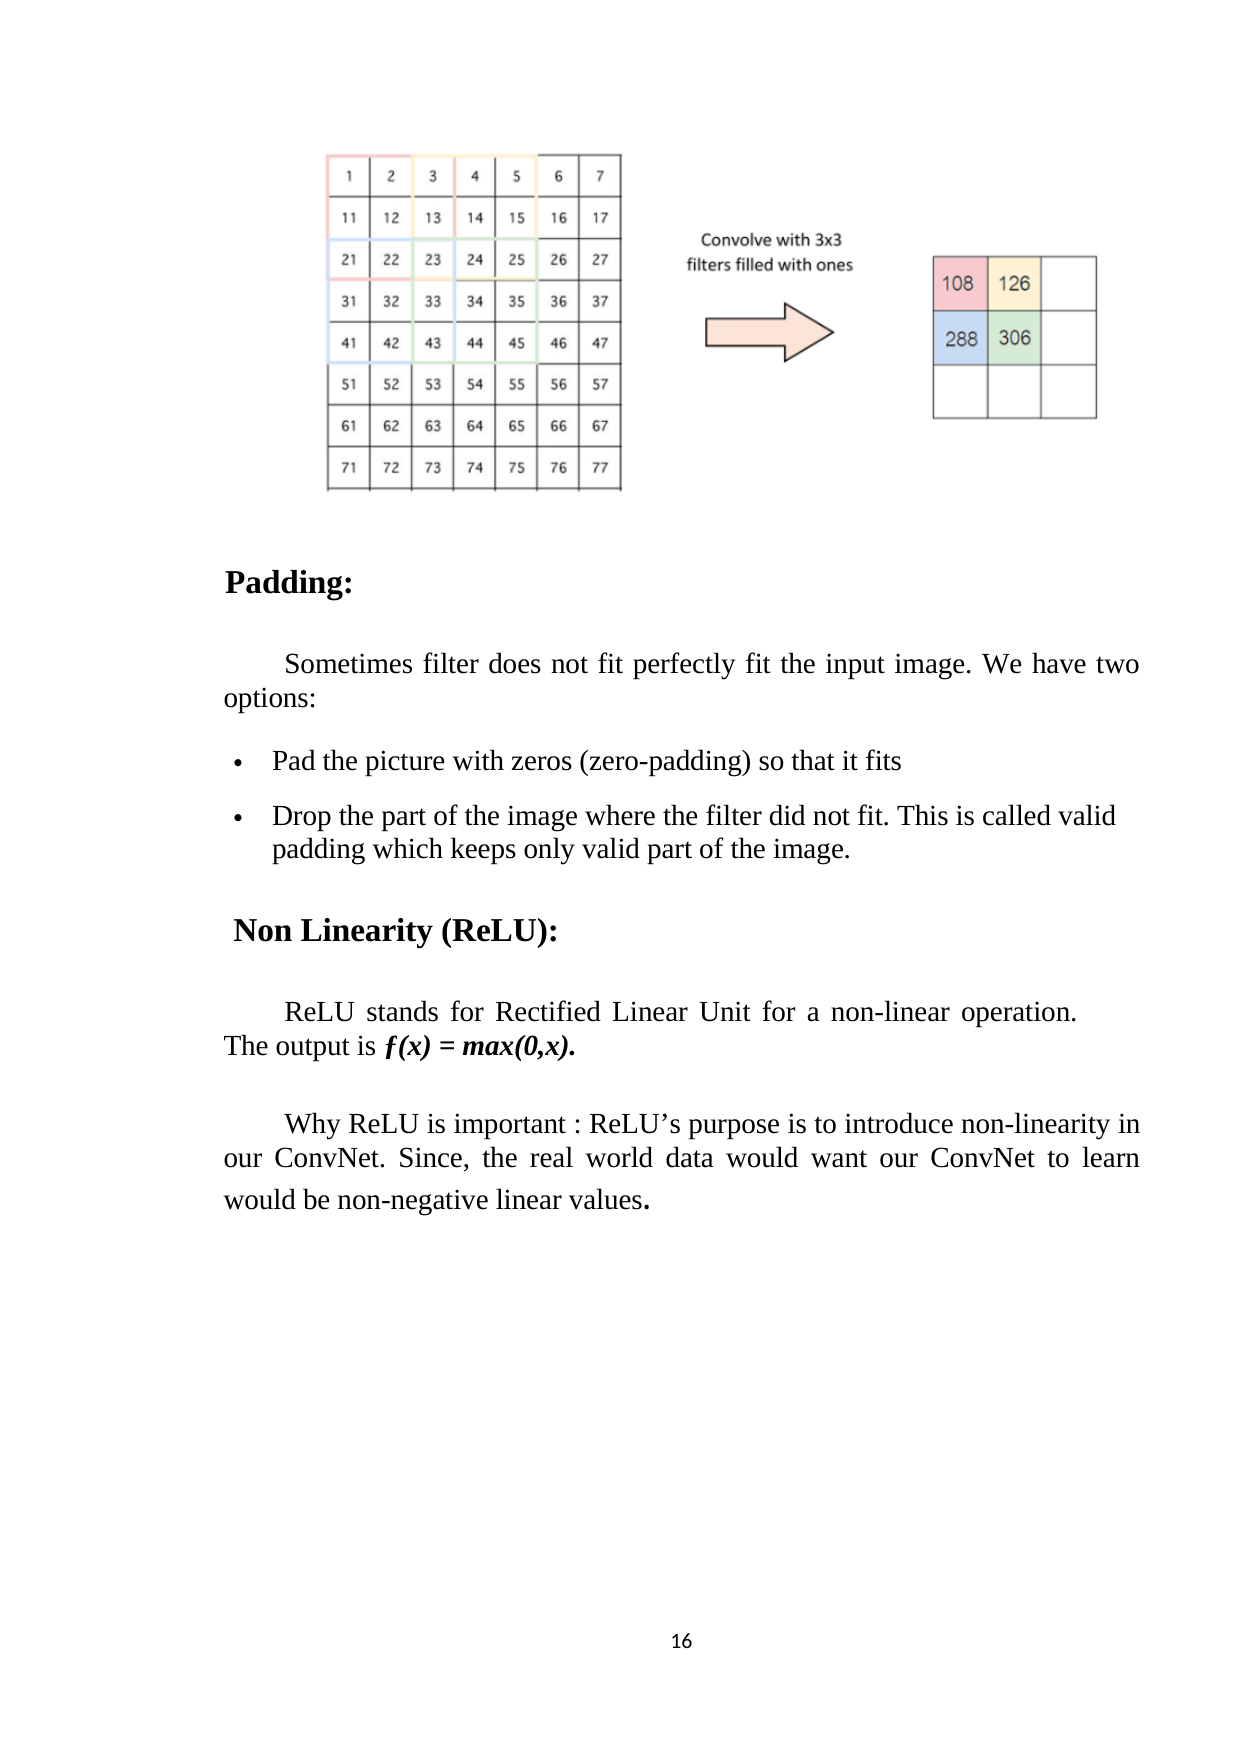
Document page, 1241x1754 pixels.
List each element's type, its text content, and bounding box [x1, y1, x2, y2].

text Non Linearity (ReLU): [225, 910, 1078, 949]
text Sometimes filter does not fit perfectly fit the input image. We have two options: [223, 646, 1141, 713]
text ReLU stands for Rectified Linear Unit for a non-linear operation. The output is ƒ(x) = max(0,x). [223, 994, 1078, 1061]
text Why ReLU is important : ReLU’s purpose is to introduce non-linearity in our ConvNet. Since, the real world data would want our ConvNet to learn would be non-negative linear values. [223, 1106, 1141, 1219]
picture [321, 150, 1104, 492]
text Padding: [225, 563, 1078, 601]
list Pad the picture with zeros (zero-padding) so that it fits [234, 743, 1150, 776]
list Drop the part of the image where the filter did not fit. This is called valid padding which keeps only valid part of the image. [234, 798, 1150, 865]
